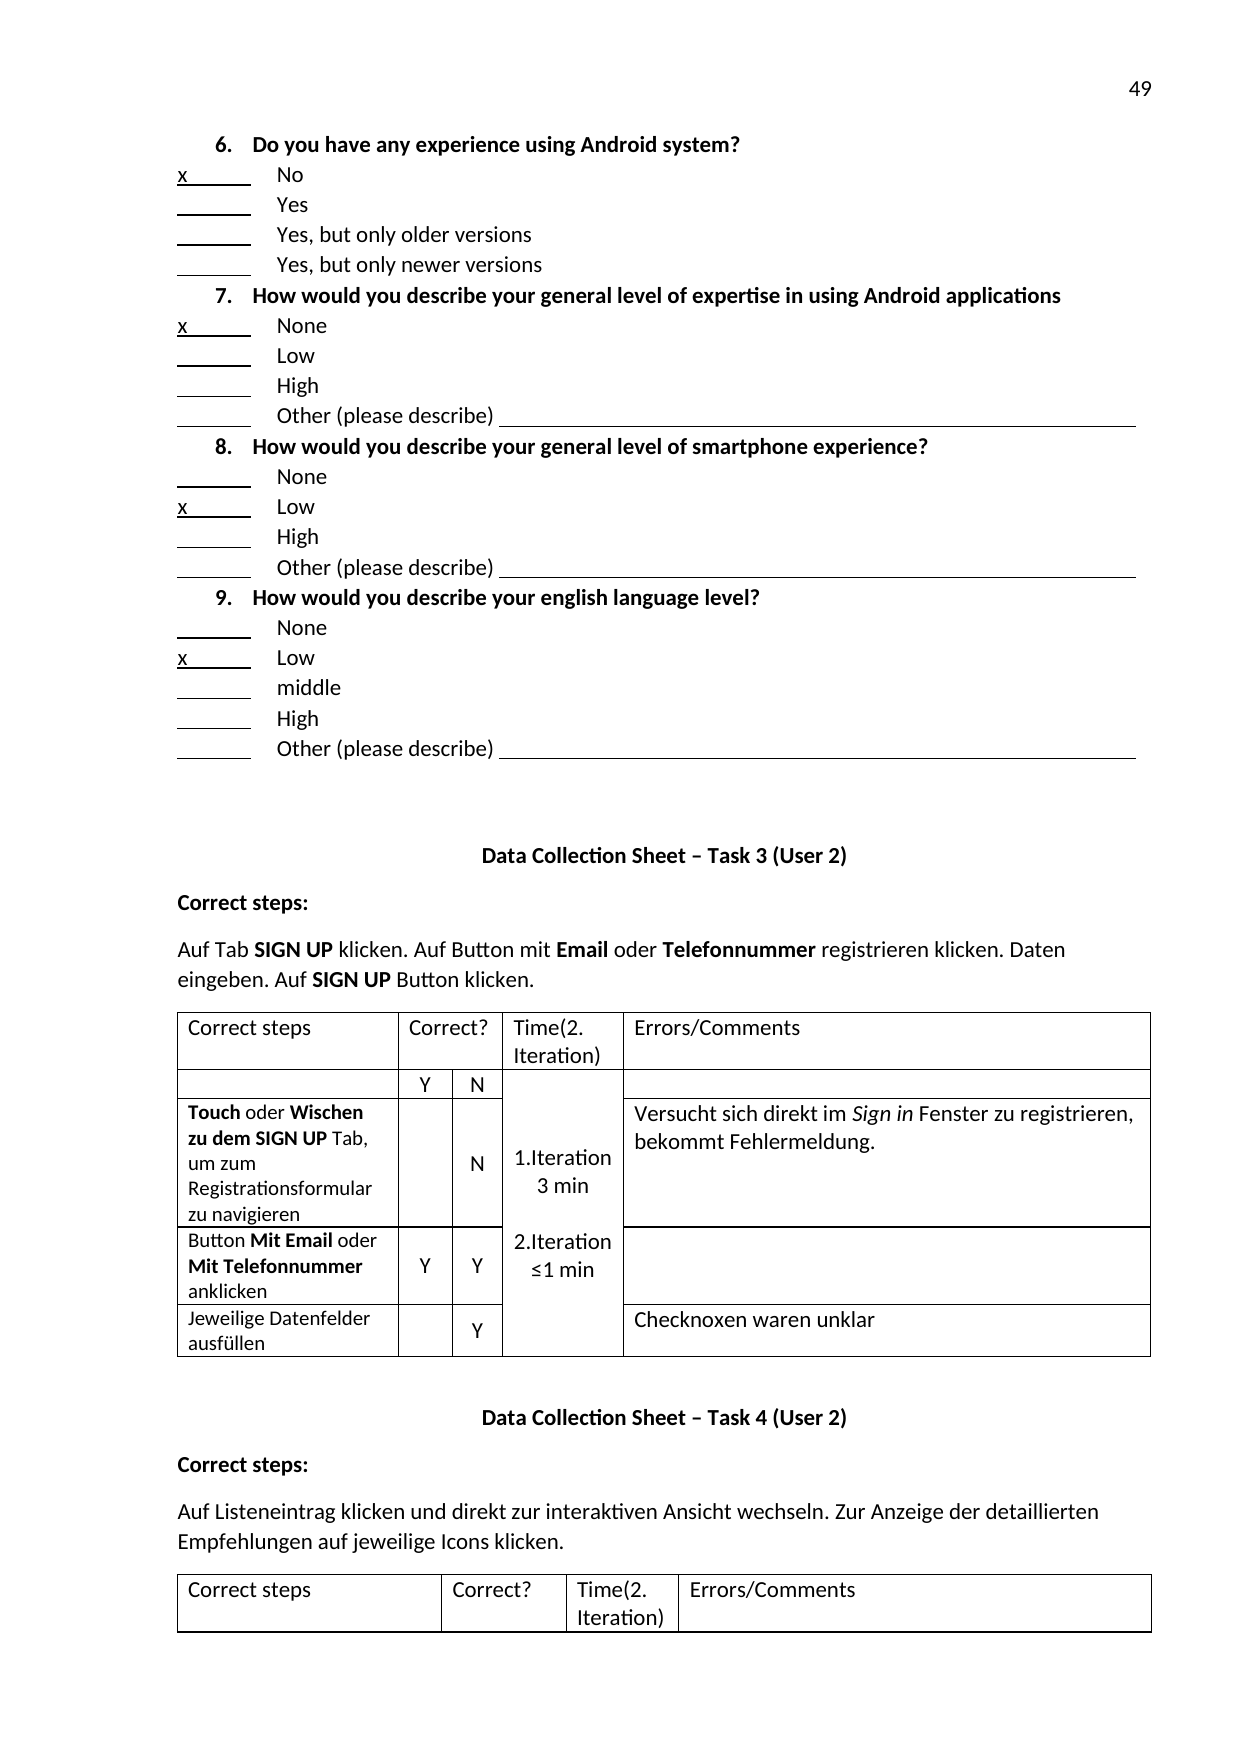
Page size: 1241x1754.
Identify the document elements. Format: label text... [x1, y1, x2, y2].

table_cell [399, 1099, 452, 1226]
text High [177, 522, 1152, 551]
text Auf Listeneintrag klicken und direkt zur interaktiven Ansicht wechseln. Zur Anzeige der detaillierten Empfehlungen auf jeweilige Icons klicken. [177, 1497, 1152, 1555]
text None [177, 462, 1152, 490]
text Correct steps: [177, 1450, 1152, 1478]
text High [177, 371, 1152, 399]
text Yes, but only newer versions [177, 251, 1152, 279]
table_cell Y [399, 1228, 452, 1304]
table_cell Y [453, 1228, 502, 1304]
text Other (please describe) [177, 734, 1152, 762]
table_cell [178, 1070, 398, 1098]
table_header Correct? [442, 1575, 566, 1631]
table_header Time(2. Iteration) [567, 1575, 678, 1631]
table_cell N [453, 1070, 502, 1098]
table_header Errors/Comments [624, 1013, 1150, 1069]
table_header Time(2. Iteration) [503, 1013, 623, 1069]
text Other (please describe) [177, 553, 1152, 581]
list Do you have any experience using Android system? [215, 130, 1152, 158]
table_cell Y [399, 1070, 452, 1098]
table_cell 1.Iteration 3 min 2.Iteration ≤1 min [503, 1070, 623, 1356]
text Data Collection Sheet – Task 4 (User 2) [177, 1403, 1152, 1431]
table_header Errors/Comments [679, 1575, 1151, 1631]
text High [177, 704, 1152, 732]
table_cell Versucht sich direkt im Sign in Fenster zu registrieren, bekommt Fehlermeldung. [624, 1099, 1150, 1226]
text x Low [177, 643, 1152, 671]
text Auf Tab SIGN UP klicken. Auf Button mit Email oder Telefonnummer registrieren klicken. Daten eingeben. Auf SIGN UP Button klicken. [177, 935, 1152, 993]
list How would you describe your general level of smartphone experience? [215, 432, 1152, 460]
list How would you describe your english language level? [215, 583, 1152, 611]
table_cell [399, 1305, 452, 1356]
text middle [177, 673, 1152, 702]
table_header Correct steps [178, 1575, 441, 1631]
text Data Collection Sheet – Task 3 (User 2) [177, 841, 1152, 869]
text Yes, but only older versions [177, 220, 1152, 248]
text x No [177, 160, 1152, 188]
table_header [1152, 1574, 1157, 1631]
table_cell Touch oder Wischen zu dem SIGN UP Tab, um zum Registrationsformular zu navigieren [178, 1099, 398, 1226]
table_cell Checknoxen waren unklar [624, 1305, 1150, 1356]
text x None [177, 311, 1152, 339]
text Yes [177, 190, 1152, 218]
text Other (please describe) [177, 402, 1152, 430]
table_cell N [453, 1099, 502, 1226]
table_header Correct? [399, 1013, 502, 1069]
table_header Correct steps [178, 1013, 398, 1069]
text x Low [177, 492, 1152, 520]
table_cell Jeweilige Datenfelder ausfüllen [178, 1305, 398, 1356]
list How would you describe your general level of expertise in using Android applications [215, 281, 1152, 309]
text Correct steps: [177, 888, 1152, 916]
text Low [177, 341, 1152, 369]
text None [177, 613, 1152, 641]
table_cell [624, 1228, 1150, 1304]
table_cell Button Mit Email oder Mit Telefonnummer anklicken [178, 1228, 398, 1304]
table_cell Y [453, 1305, 502, 1356]
table_cell [624, 1070, 1150, 1098]
